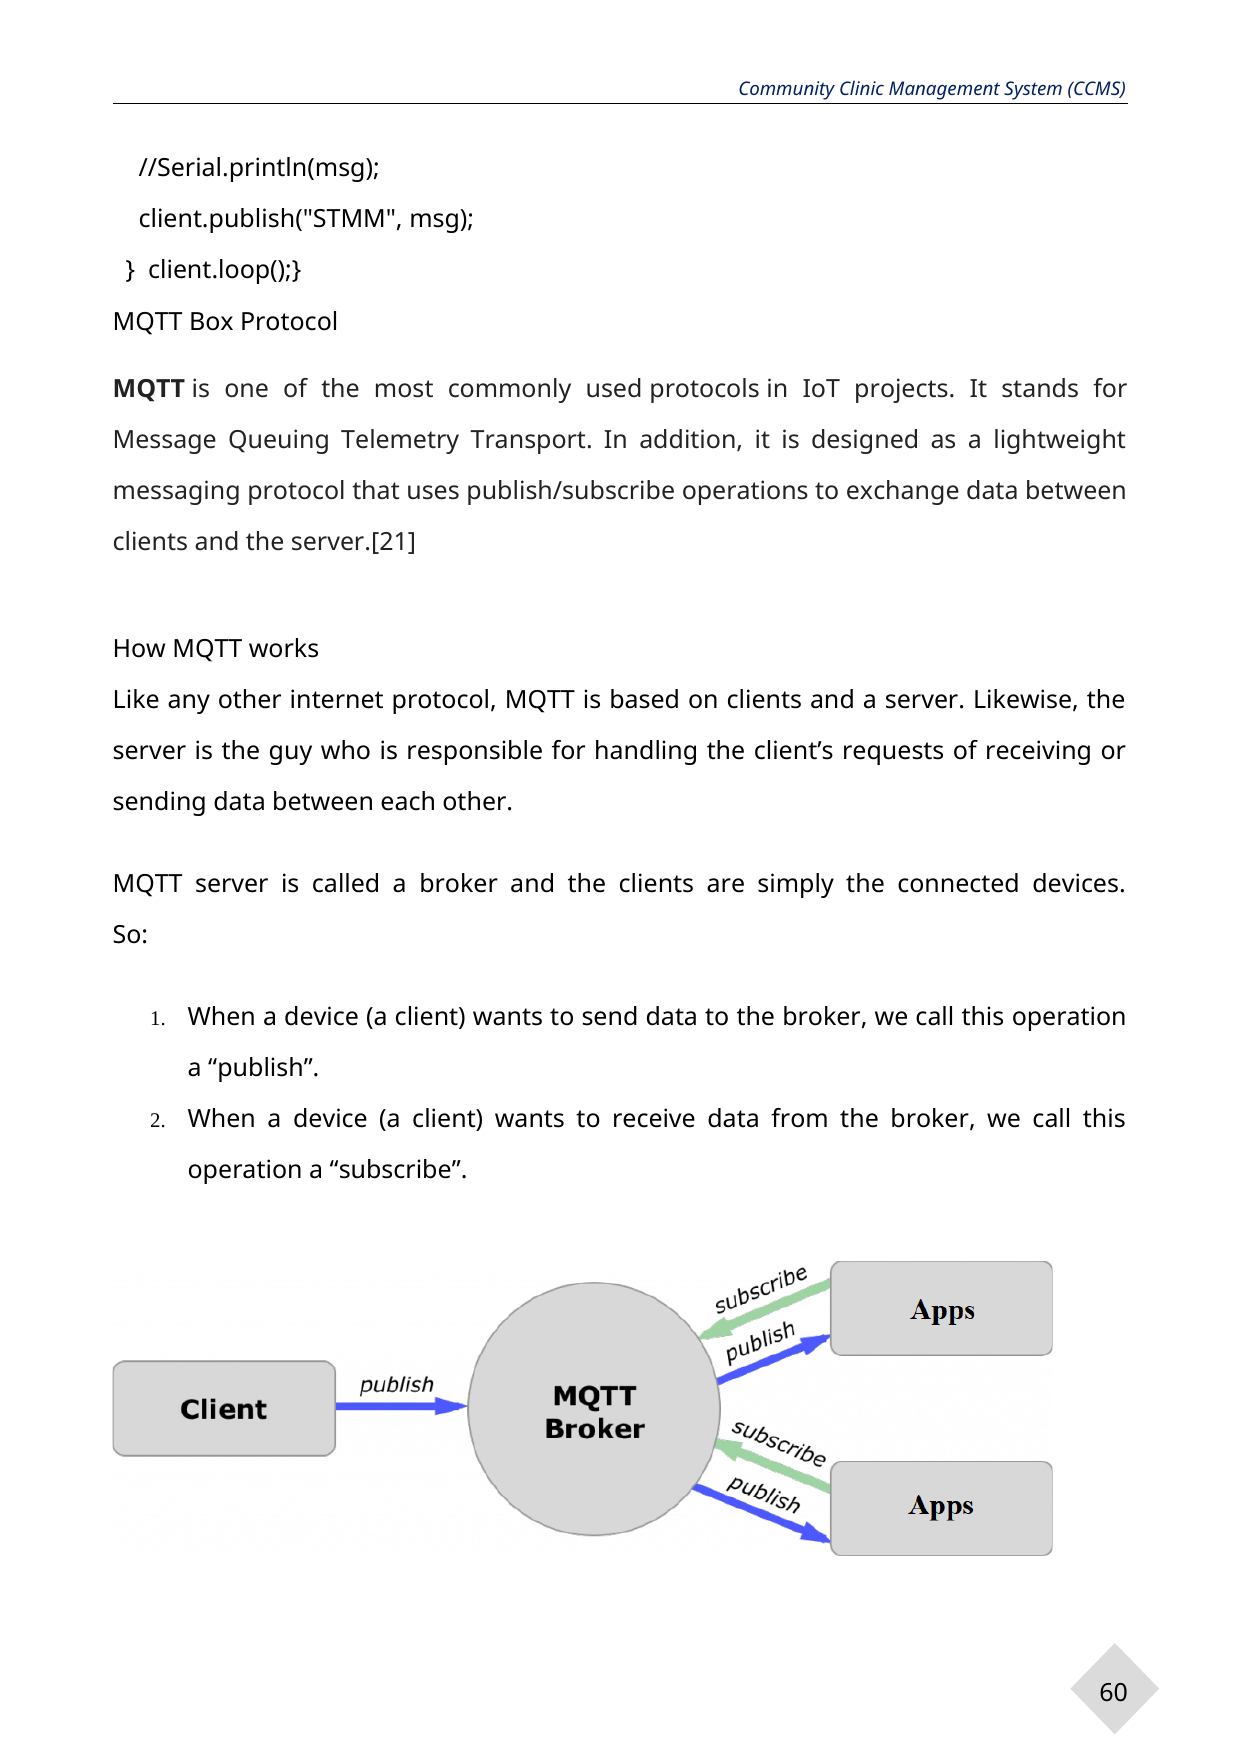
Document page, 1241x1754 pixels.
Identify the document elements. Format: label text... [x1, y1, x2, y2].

text Like any other internet protocol, MQTT is based on clients and a server. Likewise, the server is the guy who is responsible for handling the client’s requests of receiving or sending data between each other. [112, 681, 1128, 817]
text client.publish("STMM", msg); [112, 201, 1128, 235]
text MQTT server is called a broker and the clients are simply the connected devices. So: [112, 866, 1128, 951]
text //Serial.println(msg); [112, 150, 1128, 184]
subtitle How MQTT works [112, 630, 1128, 664]
text MQTT Box Protocol [112, 303, 1128, 337]
list When a device (a client) wants to send data to the broker, we call this operation a “publish”. [150, 999, 1128, 1084]
text } client.loop();} [112, 252, 1128, 286]
picture [112, 1261, 1053, 1556]
list When a device (a client) wants to receive data from the broker, we call this operation a “subscribe”. [150, 1101, 1128, 1186]
text MQTT is one of the most commonly used protocols in IoT projects. It stands for Message Queuing Telemetry Transport. In addition, it is designed as a lightweight messaging protocol that uses publish/subscribe operations to exchange data between clients and the server.[21] [112, 371, 1128, 558]
